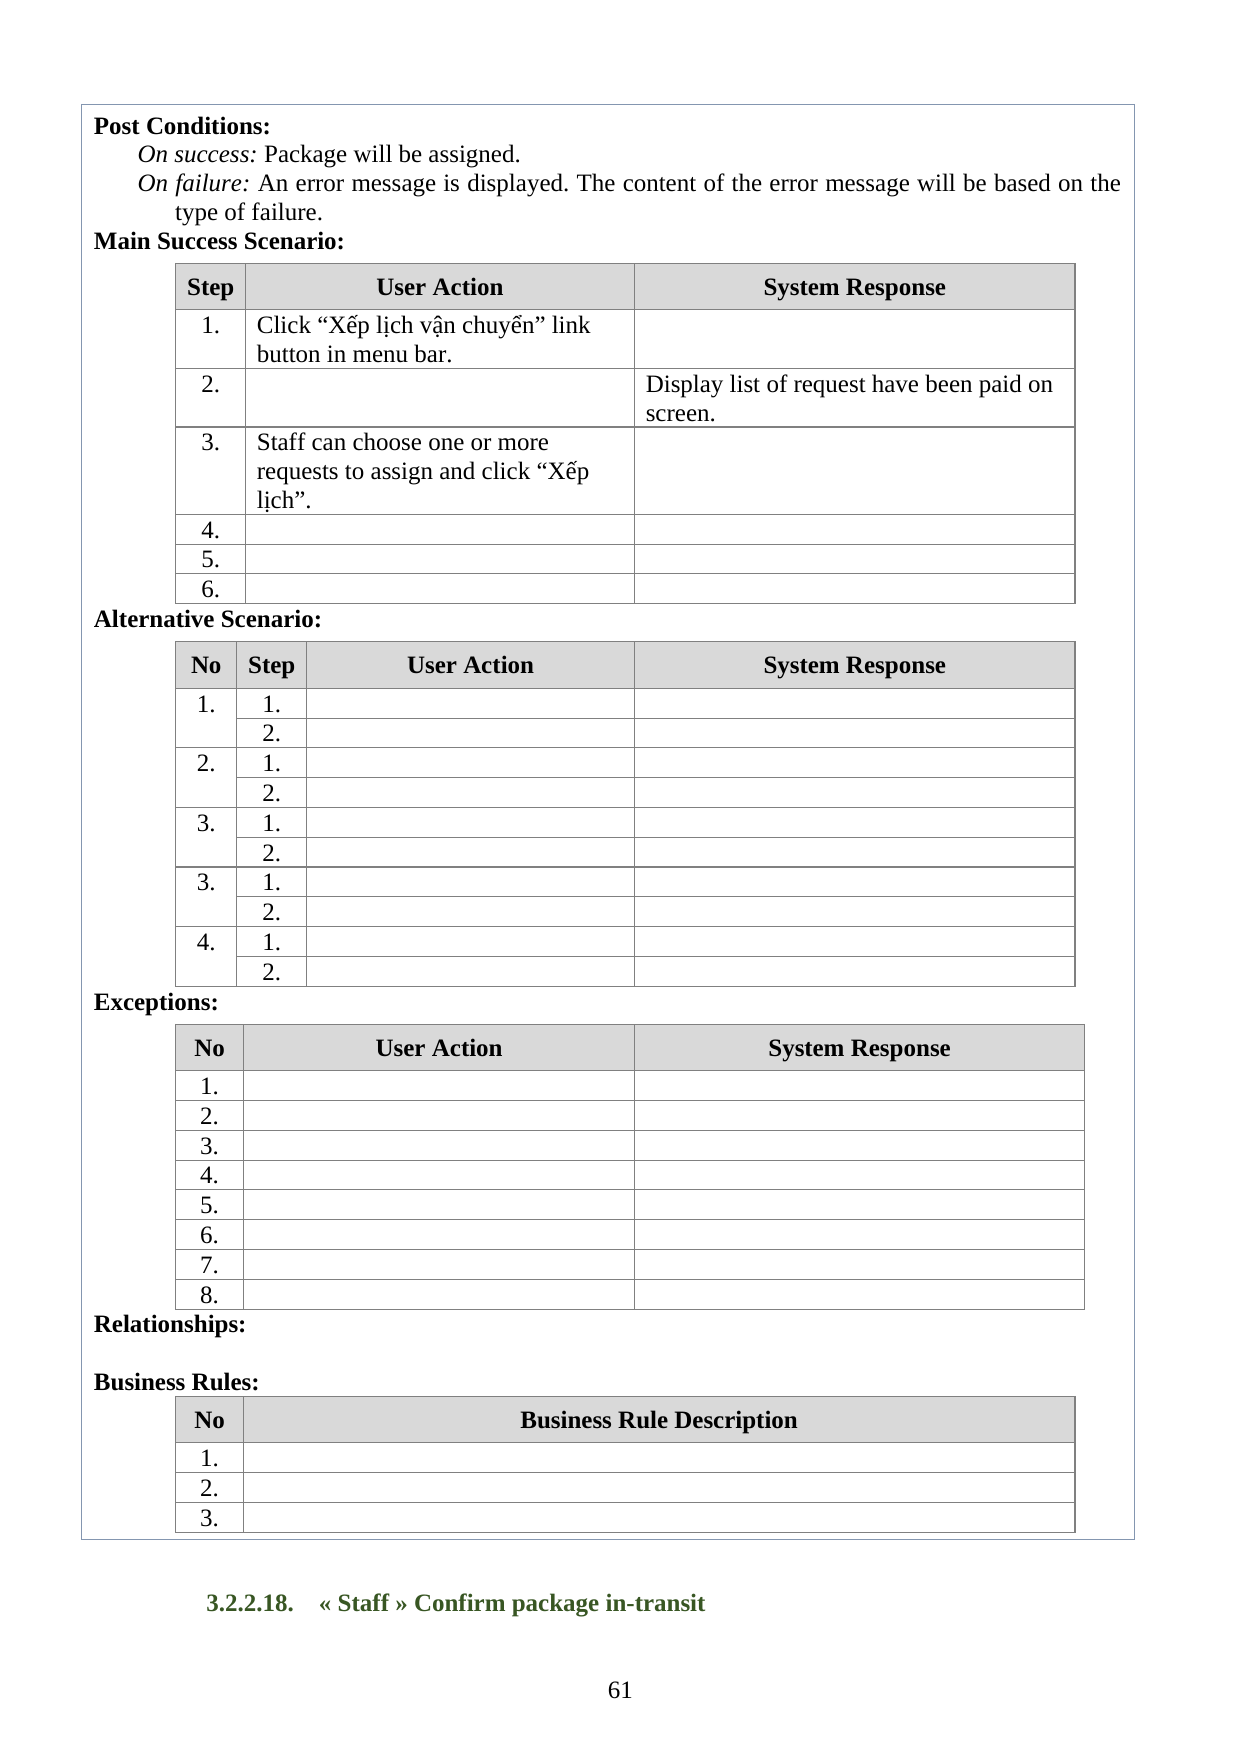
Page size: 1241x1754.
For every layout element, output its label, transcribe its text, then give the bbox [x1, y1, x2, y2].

subtitle « Staff » Confirm package in-transit [206, 1588, 1146, 1616]
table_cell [82, 105, 1134, 1539]
